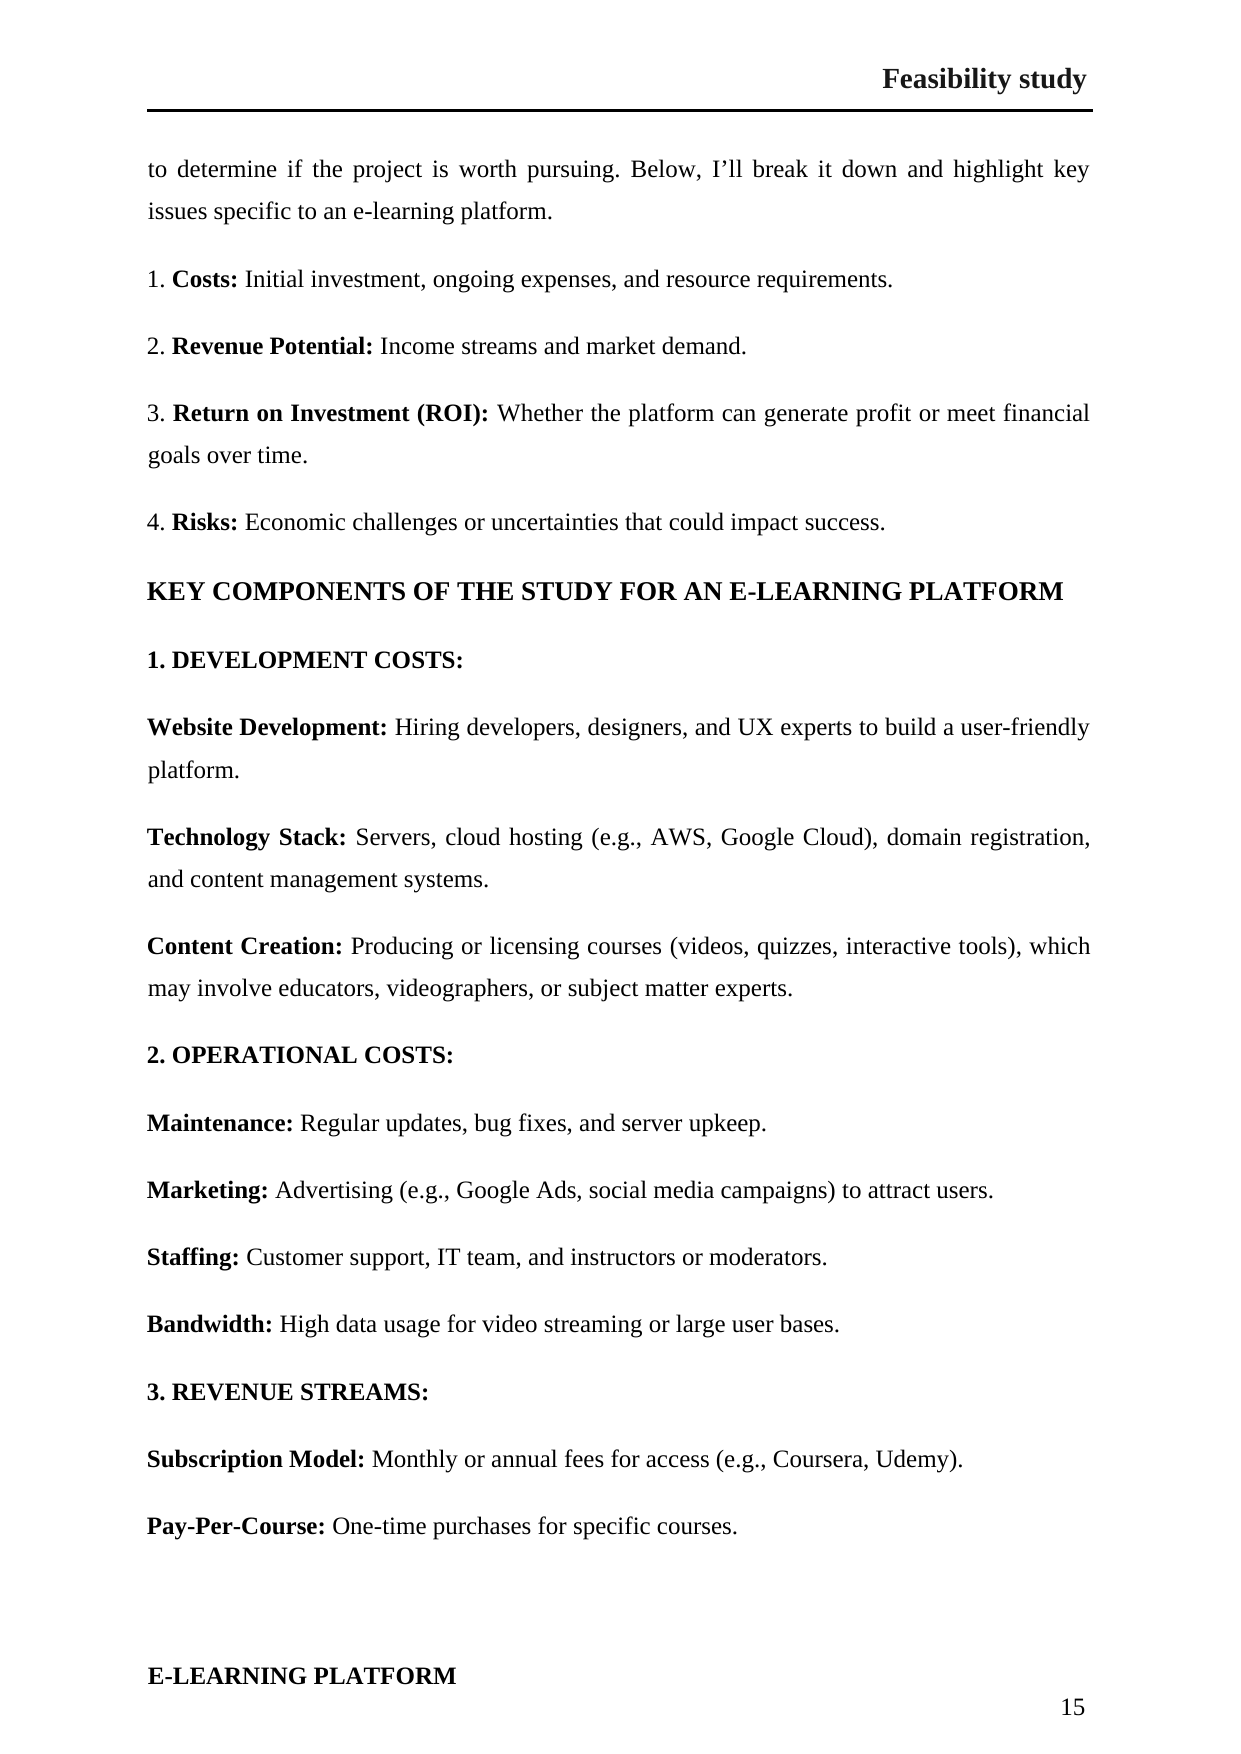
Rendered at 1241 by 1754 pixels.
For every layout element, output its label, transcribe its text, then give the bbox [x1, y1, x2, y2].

text Subscription Model: Monthly or annual fees for access (e.g., Coursera, Udemy). [147, 1444, 1091, 1472]
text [147, 154, 1091, 225]
text 1. DEVELOPMENT COSTS: [147, 645, 1091, 674]
text 2. Revenue Potential: Income streams and market demand. [147, 331, 1091, 359]
text Content Creation: Producing or licensing courses (videos, quizzes, interactive tools), which may involve educators, videographers, or subject matter experts. [147, 931, 1091, 1002]
text 2. OPERATIONAL COSTS: [147, 1041, 1091, 1069]
text Marketing: Advertising (e.g., Google Ads, social media campaigns) to attract users. [147, 1175, 1091, 1204]
text 3. REVENUE STREAMS: [147, 1377, 1091, 1405]
text Technology Stack: Servers, cloud hosting (e.g., AWS, Google Cloud), domain registration, and content management systems. [147, 822, 1091, 893]
text Website Development: Hiring developers, designers, and UX experts to build a user-friendly platform. [147, 712, 1091, 783]
text 3. Return on Investment (ROI): Whether the platform can generate profit or meet financial goals over time. [147, 398, 1091, 469]
text Pay-Per-Course: One-time purchases for specific courses. [147, 1511, 1091, 1540]
text KEY COMPONENTS OF THE STUDY FOR AN E-LEARNING PLATFORM [147, 574, 1091, 606]
text Maintenance: Regular updates, bug fixes, and server upkeep. [147, 1108, 1091, 1137]
text Bandwidth: High data usage for video streaming or large user bases. [147, 1309, 1091, 1338]
text Staffing: Customer support, IT team, and instructors or moderators. [147, 1242, 1091, 1271]
text 1. Costs: Initial investment, ongoing expenses, and resource requirements. [147, 264, 1091, 292]
text 4. Risks: Economic challenges or uncertainties that could impact success. [147, 507, 1091, 536]
